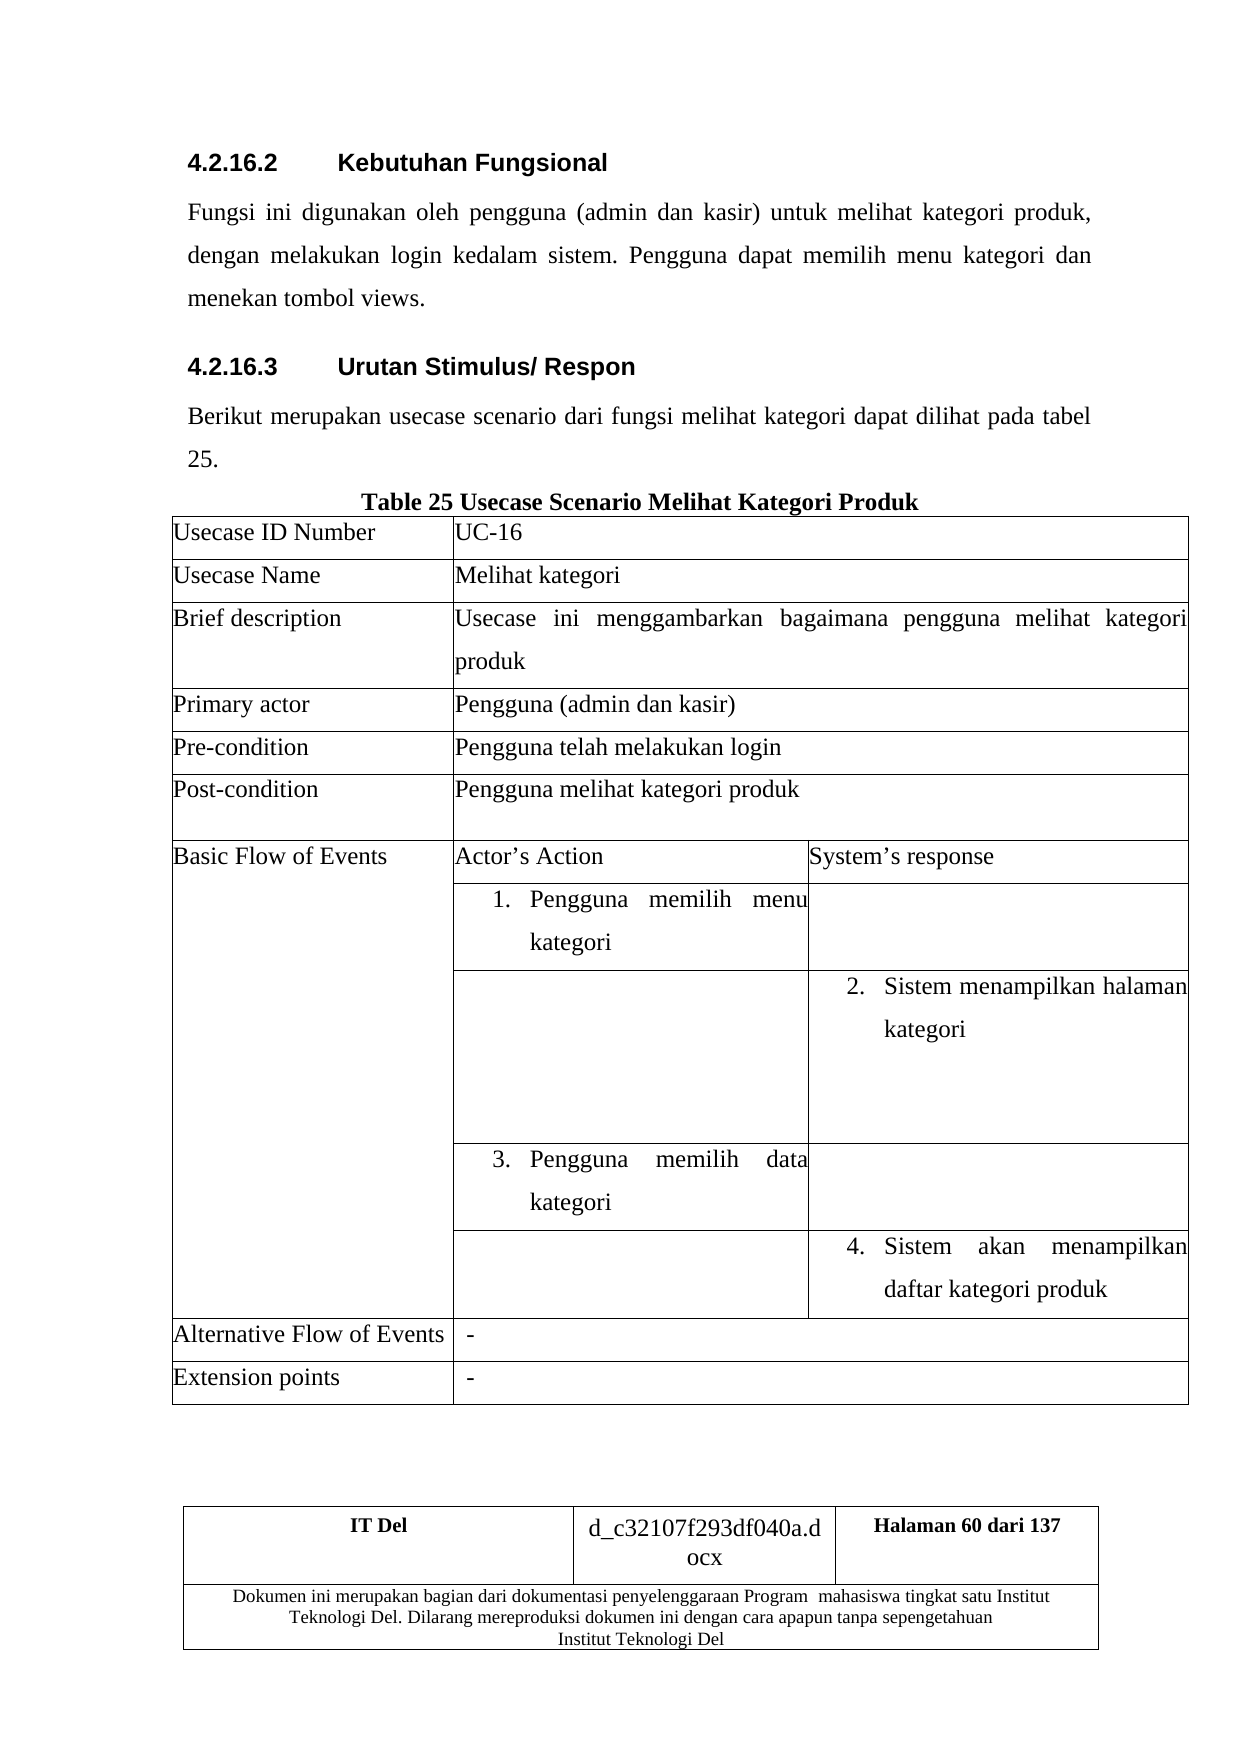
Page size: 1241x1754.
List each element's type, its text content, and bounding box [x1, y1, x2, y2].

table_cell Post-condition [173, 775, 453, 840]
table_cell Actor’s Action [454, 841, 808, 883]
table_cell Pengguna (admin dan kasir) [454, 689, 1188, 731]
table_cell Pre-condition [173, 732, 453, 773]
table_cell Pengguna melihat kategori produk [454, 775, 1188, 840]
table_cell Pengguna memilih data kategori [454, 1144, 808, 1230]
text Berikut merupakan usecase scenario dari fungsi melihat kategori dapat dilihat pada tabel 25. [187, 401, 1092, 473]
table_cell System’s response [809, 841, 1188, 883]
table_cell [809, 884, 1188, 970]
text Fungsi ini digunakan oleh pengguna (admin dan kasir) untuk melihat kategori produk, dengan melakukan login kedalam sistem. Pengguna dapat memilih menu kategori dan menekan tombol views. [187, 197, 1092, 312]
table_cell Sistem menampilkan halaman kategori [809, 971, 1188, 1143]
table_cell [454, 1231, 808, 1318]
table_cell Usecase Name [173, 560, 453, 602]
table_cell Extension points [173, 1362, 453, 1403]
table_cell Brief description [173, 603, 453, 688]
table_cell Sistem akan menampilkan daftar kategori produk [809, 1231, 1188, 1318]
table_cell [454, 971, 808, 1143]
table_header UC-16 [454, 517, 1188, 559]
table_cell Alternative Flow of Events [173, 1319, 453, 1361]
table_cell - [454, 1362, 1188, 1403]
table_cell Usecase ini menggambarkan bagaimana pengguna melihat kategori produk [454, 603, 1188, 688]
subtitle Urutan Stimulus/ Respon [187, 351, 1092, 380]
table_cell Melihat kategori [454, 560, 1188, 602]
subtitle Kebutuhan Fungsional [187, 148, 1092, 176]
text Table 25 Usecase Scenario Melihat Kategori Produk [187, 487, 1092, 516]
table_cell - [454, 1319, 1188, 1361]
table_cell [809, 1144, 1188, 1230]
table_cell Primary actor [173, 689, 453, 731]
table_cell Basic Flow of Events [173, 841, 453, 1318]
table_cell Pengguna memilih menu kategori [454, 884, 808, 970]
table_header Usecase ID Number [173, 517, 453, 559]
table_cell Pengguna telah melakukan login [454, 732, 1188, 773]
